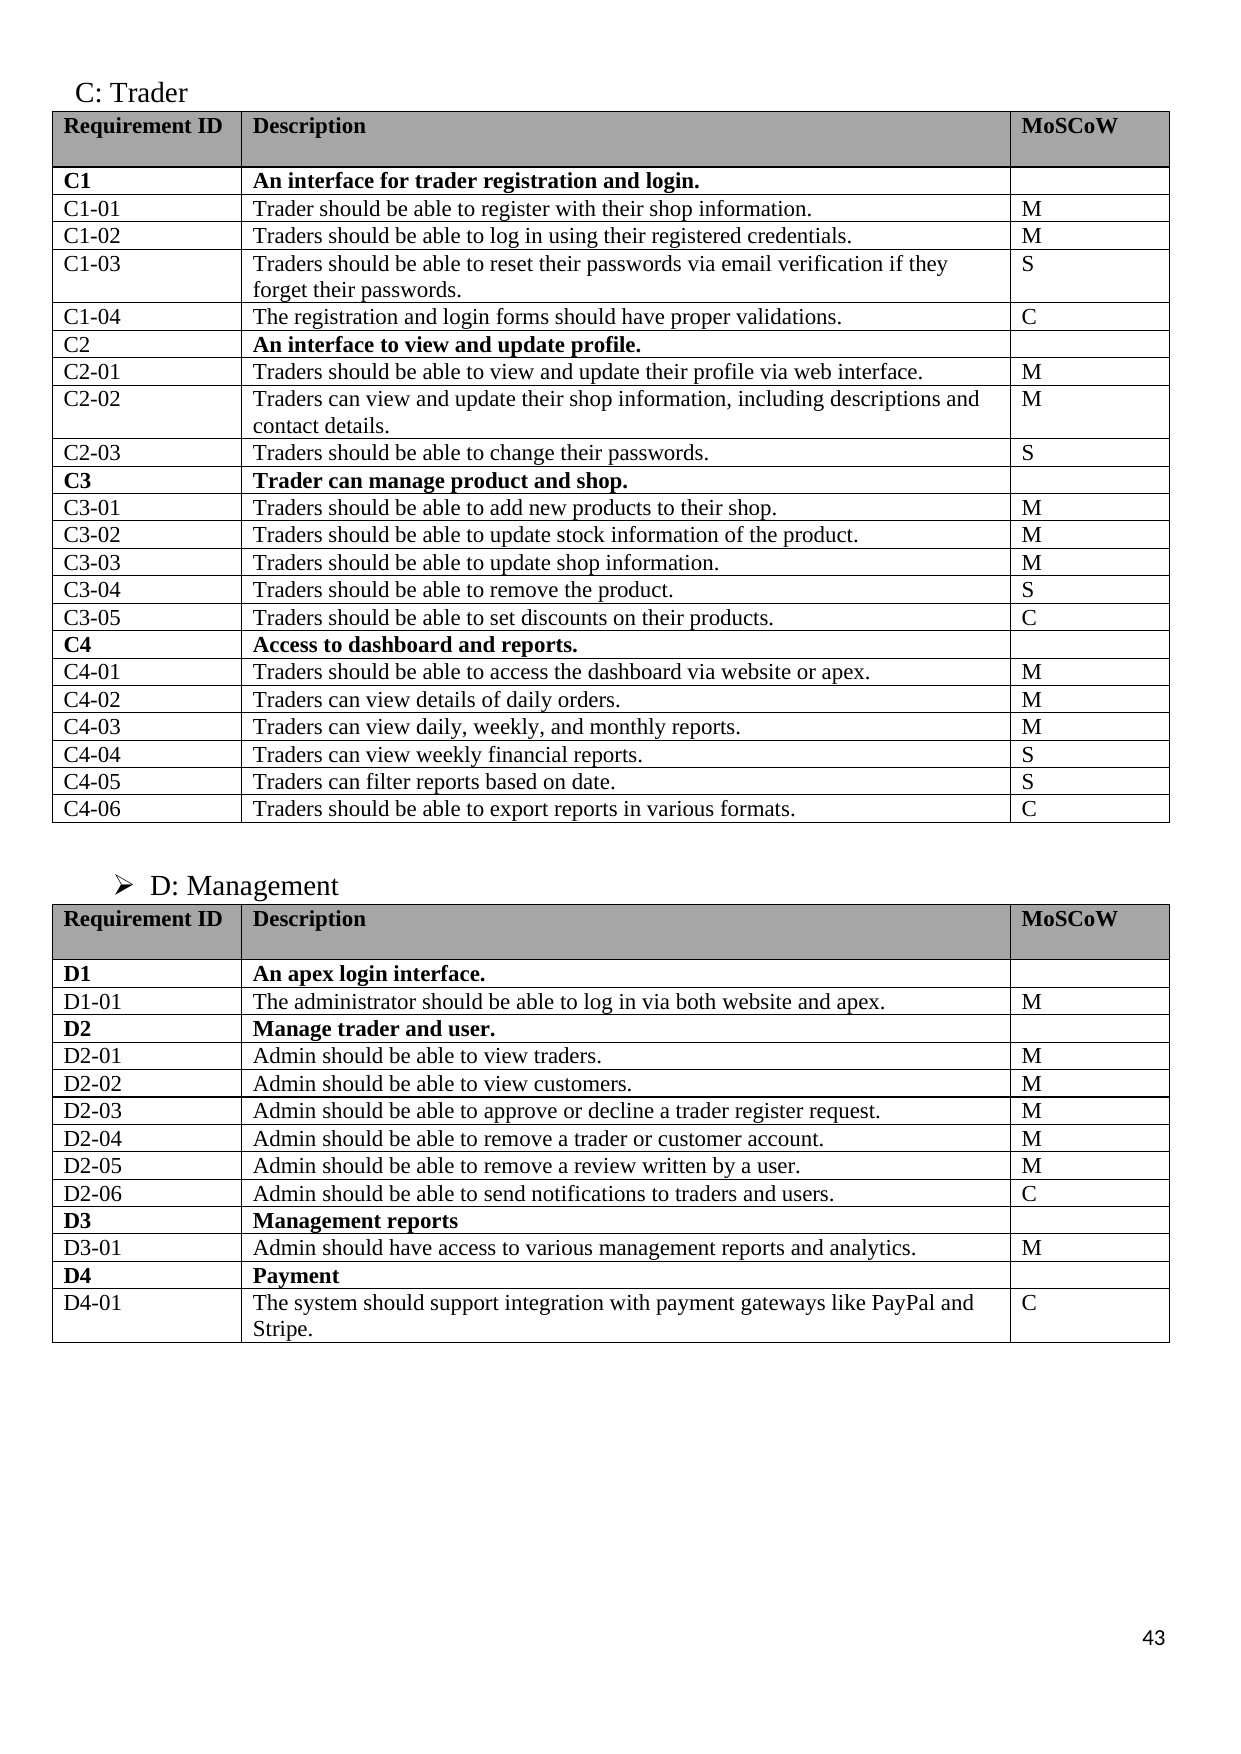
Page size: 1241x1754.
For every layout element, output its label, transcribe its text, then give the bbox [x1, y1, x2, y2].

table_cell M [1011, 521, 1169, 548]
table_cell D2 [53, 1015, 241, 1042]
table_cell C1-02 [53, 222, 241, 248]
table_cell Admin should be able to view customers. [242, 1070, 1010, 1096]
table_cell Admin should be able to approve or decline a trader register request. [242, 1098, 1010, 1124]
table_cell M [1011, 1152, 1169, 1178]
table_cell Manage trader and user. [242, 1015, 1010, 1042]
table_cell M [1011, 1070, 1169, 1096]
table_cell C3 [53, 467, 241, 493]
table_cell Traders should be able to update shop information. [242, 549, 1010, 575]
table_cell C2-01 [53, 358, 241, 384]
table_cell C3-04 [53, 576, 241, 603]
table_cell [1011, 960, 1169, 987]
table_cell The administrator should be able to log in via both website and apex. [242, 988, 1010, 1014]
table_cell D1-01 [53, 988, 241, 1014]
table_cell Traders should be able to set discounts on their products. [242, 604, 1010, 630]
table_cell Traders can view details of daily orders. [242, 686, 1010, 712]
table_cell Traders should be able to access the dashboard via website or apex. [242, 659, 1010, 685]
table_cell C4-05 [53, 768, 241, 794]
table_cell C [1011, 1180, 1169, 1206]
table_cell C3-05 [53, 604, 241, 630]
table_cell M [1011, 686, 1169, 712]
table_cell [1011, 1207, 1169, 1233]
table_cell D3-01 [53, 1234, 241, 1261]
table_cell Payment [242, 1262, 1010, 1288]
table_cell Traders should be able to view and update their profile via web interface. [242, 358, 1010, 384]
table_cell C4 [53, 631, 241, 657]
table_cell Trader should be able to register with their shop information. [242, 195, 1010, 221]
table_cell C3-02 [53, 521, 241, 548]
table_cell M [1011, 222, 1169, 248]
table_cell D4 [53, 1262, 241, 1288]
table_cell [1011, 467, 1169, 493]
table_cell Trader can manage product and shop. [242, 467, 1010, 493]
table_cell M [1011, 386, 1169, 438]
table_header Requirement ID [53, 905, 241, 959]
table_cell Admin should have access to various management reports and analytics. [242, 1234, 1010, 1261]
table_cell C [1011, 303, 1169, 330]
table_cell M [1011, 1125, 1169, 1151]
table_cell M [1011, 988, 1169, 1014]
table_cell C2-03 [53, 439, 241, 466]
table_header MoSCoW [1011, 112, 1169, 166]
table_cell Access to dashboard and reports. [242, 631, 1010, 657]
table_cell C1-04 [53, 303, 241, 330]
table_cell D3 [53, 1207, 241, 1233]
table_cell M [1011, 659, 1169, 685]
table_cell Traders can view weekly financial reports. [242, 741, 1010, 767]
table_cell C4-01 [53, 659, 241, 685]
table_cell C3-01 [53, 494, 241, 520]
table_cell Traders should be able to add new products to their shop. [242, 494, 1010, 520]
table_cell C3-03 [53, 549, 241, 575]
text C: Trader [75, 75, 1165, 108]
table_cell Traders should be able to log in using their registered credentials. [242, 222, 1010, 248]
table_cell Traders should be able to update stock information of the product. [242, 521, 1010, 548]
table_cell D2-05 [53, 1152, 241, 1178]
table_cell [1011, 631, 1169, 657]
table_cell C4-03 [53, 713, 241, 739]
table_header MoSCoW [1011, 905, 1169, 959]
table_cell Traders should be able to change their passwords. [242, 439, 1010, 466]
table_cell C2 [53, 331, 241, 357]
table_cell Traders can view and update their shop information, including descriptions and contact details. [242, 386, 1010, 438]
table_header Description [242, 905, 1010, 959]
table_cell D2-04 [53, 1125, 241, 1151]
table_cell S [1011, 250, 1169, 302]
table_cell M [1011, 713, 1169, 739]
table_cell Traders should be able to remove the product. [242, 576, 1010, 603]
table_header Requirement ID [53, 112, 241, 166]
table_cell C1-01 [53, 195, 241, 221]
table_cell S [1011, 741, 1169, 767]
table_cell Traders should be able to export reports in various formats. [242, 795, 1010, 822]
table_cell M [1011, 1234, 1169, 1261]
table_cell The registration and login forms should have proper validations. [242, 303, 1010, 330]
table_cell M [1011, 1043, 1169, 1069]
table_cell D2-01 [53, 1043, 241, 1069]
table_cell C1 [53, 168, 241, 194]
table_cell Admin should be able to send notifications to traders and users. [242, 1180, 1010, 1206]
table_cell D4-01 [53, 1289, 241, 1342]
table_cell [1011, 1015, 1169, 1042]
table_cell An interface for trader registration and login. [242, 168, 1010, 194]
table_cell An interface to view and update profile. [242, 331, 1010, 357]
table_cell Traders can filter reports based on date. [242, 768, 1010, 794]
table_cell C1-03 [53, 250, 241, 302]
table_cell Admin should be able to view traders. [242, 1043, 1010, 1069]
table_cell C [1011, 604, 1169, 630]
table_cell [1011, 1262, 1169, 1288]
list D: Management [112, 868, 1165, 902]
table_cell The system should support integration with payment gateways like PayPal and Stripe. [242, 1289, 1010, 1342]
table_cell An apex login interface. [242, 960, 1010, 987]
table_cell S [1011, 576, 1169, 603]
table_cell C [1011, 1289, 1169, 1342]
table_cell Traders should be able to reset their passwords via email verification if they forget their passwords. [242, 250, 1010, 302]
table_cell C4-06 [53, 795, 241, 822]
table_cell S [1011, 768, 1169, 794]
table_cell C2-02 [53, 386, 241, 438]
table_cell C4-02 [53, 686, 241, 712]
table_cell [1011, 168, 1169, 194]
table_cell M [1011, 195, 1169, 221]
table_cell Traders can view daily, weekly, and monthly reports. [242, 713, 1010, 739]
table_cell M [1011, 549, 1169, 575]
table_cell C [1011, 795, 1169, 822]
table_cell D2-03 [53, 1098, 241, 1124]
table_cell D1 [53, 960, 241, 987]
table_cell S [1011, 439, 1169, 466]
table_cell D2-06 [53, 1180, 241, 1206]
table_cell [1011, 331, 1169, 357]
table_cell Admin should be able to remove a review written by a user. [242, 1152, 1010, 1178]
table_cell M [1011, 1098, 1169, 1124]
table_cell Management reports [242, 1207, 1010, 1233]
table_cell C4-04 [53, 741, 241, 767]
table_cell Admin should be able to remove a trader or customer account. [242, 1125, 1010, 1151]
table_cell D2-02 [53, 1070, 241, 1096]
table_cell M [1011, 494, 1169, 520]
table_cell M [1011, 358, 1169, 384]
table_header Description [242, 112, 1010, 166]
